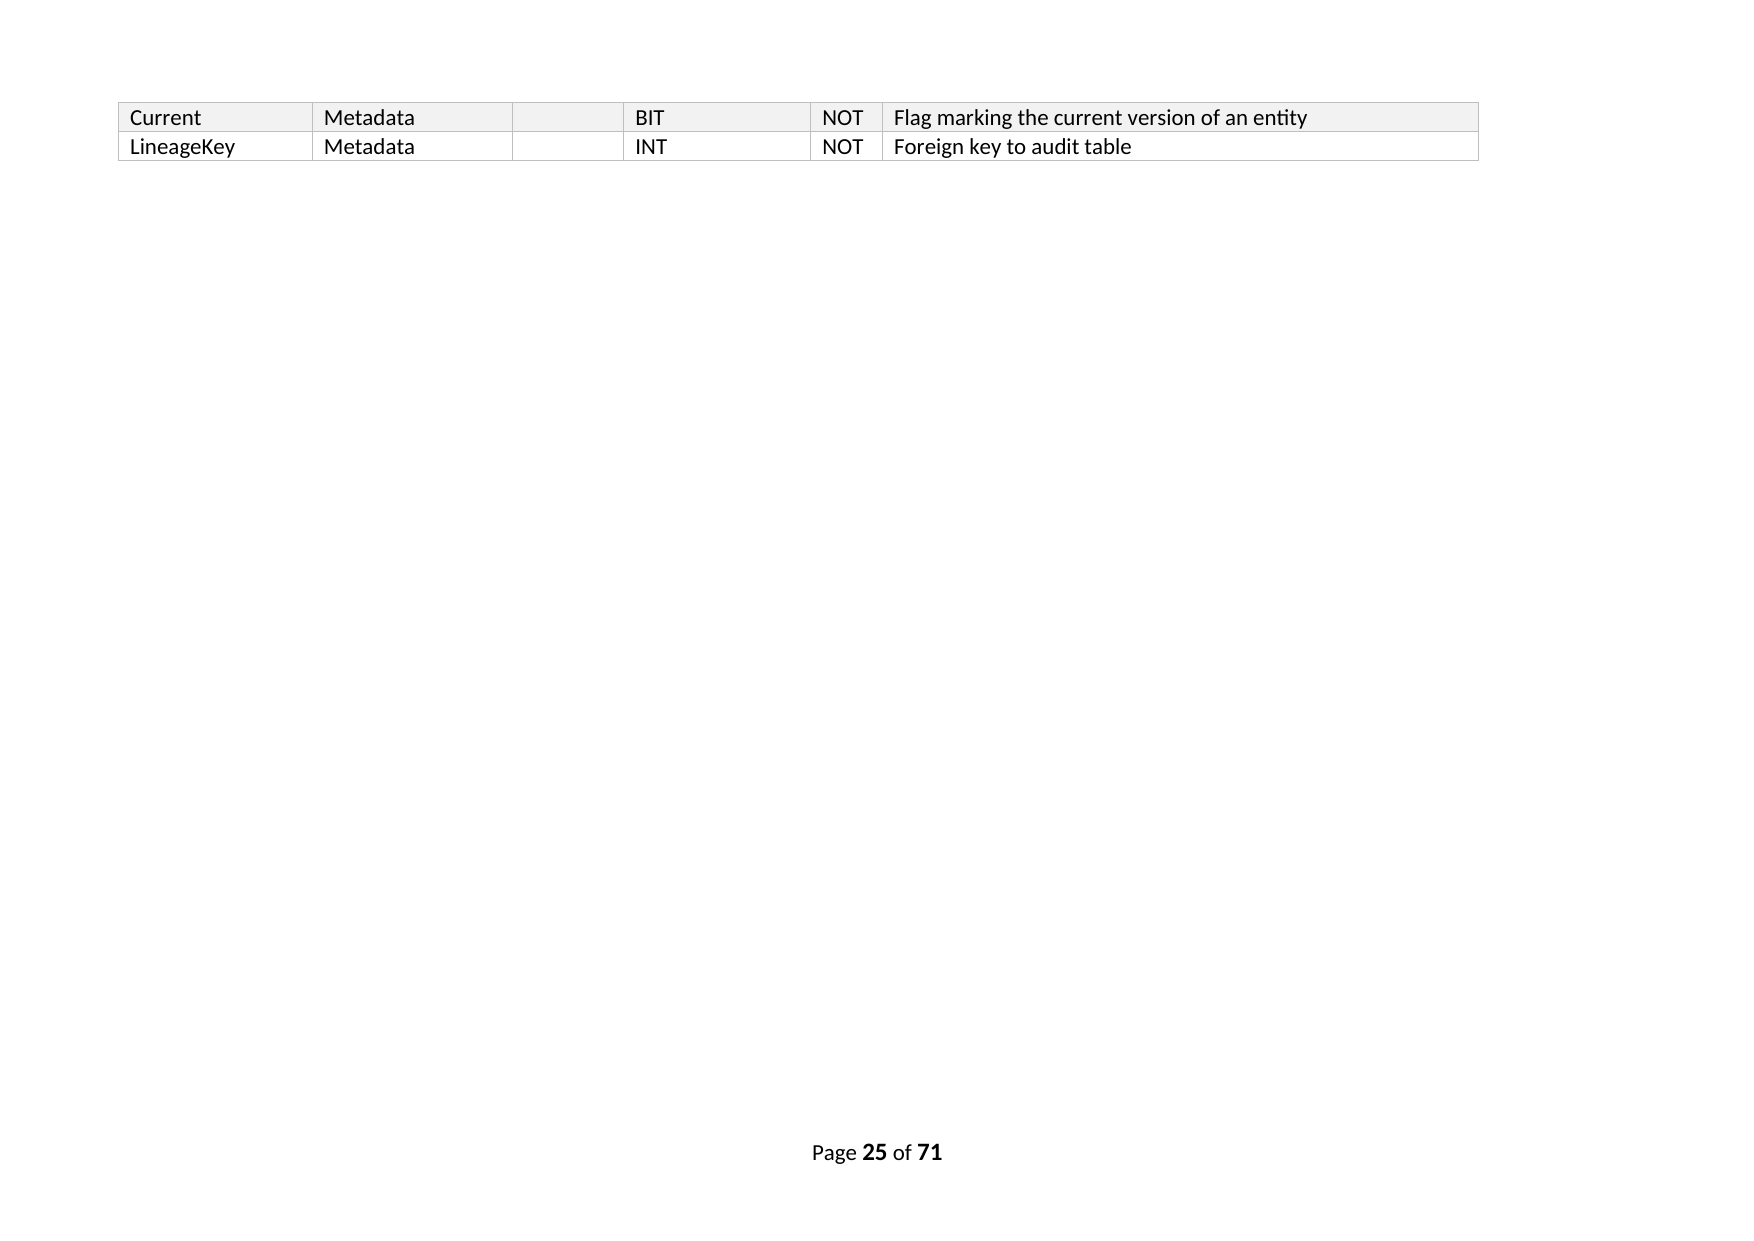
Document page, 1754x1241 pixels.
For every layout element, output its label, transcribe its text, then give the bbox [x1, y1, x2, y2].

table_cell Foreign key to audit table [883, 132, 1478, 160]
table_cell INT [624, 132, 810, 160]
table_cell [513, 132, 623, 160]
table_cell Current [119, 103, 312, 131]
table_cell [513, 103, 623, 131]
table_cell LineageKey [119, 132, 312, 160]
table_cell Flag marking the current version of an entity [883, 103, 1478, 131]
table_cell BIT [624, 103, 810, 131]
table_cell NOT [811, 132, 882, 160]
table_cell Metadata [313, 132, 512, 160]
table_cell Metadata [313, 103, 512, 131]
table_cell NOT [811, 103, 882, 131]
